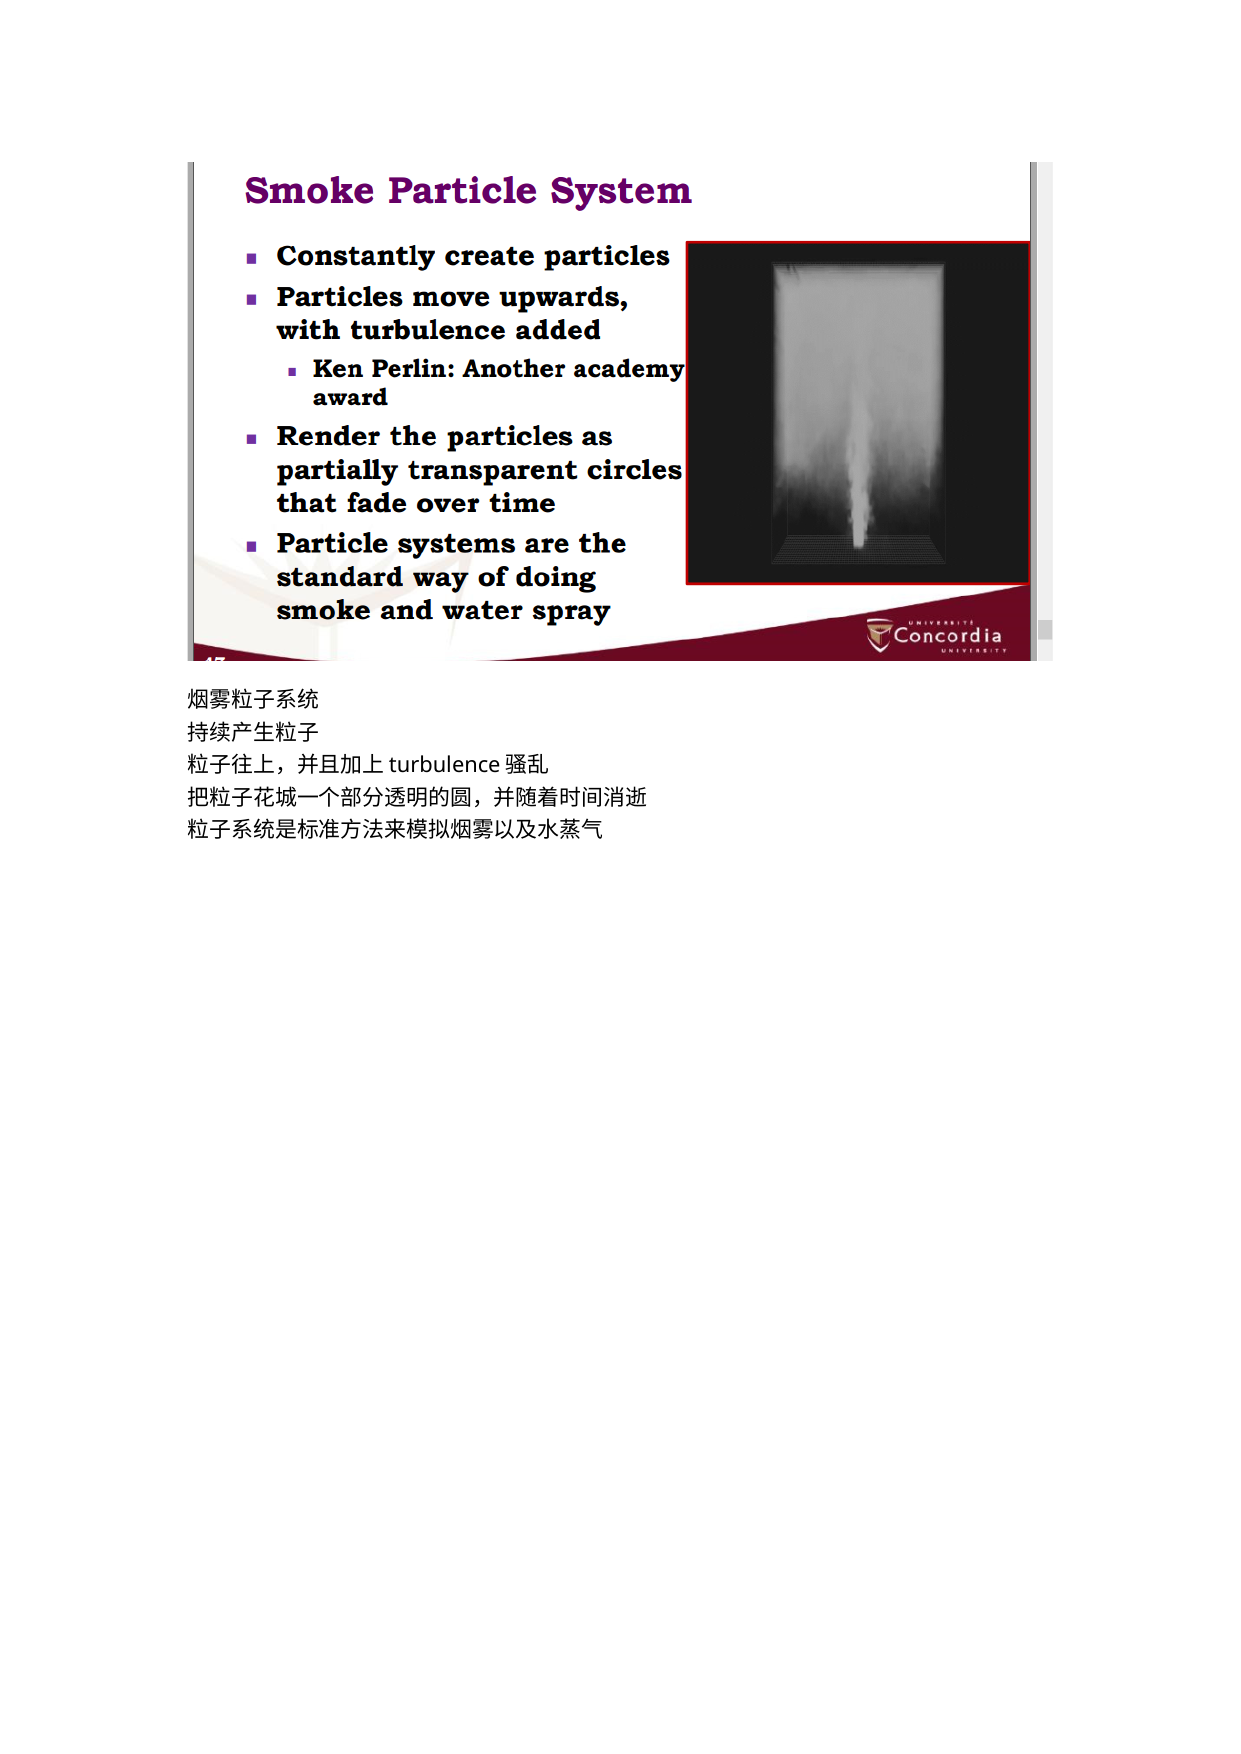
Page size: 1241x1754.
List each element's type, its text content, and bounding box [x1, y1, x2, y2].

text 烟雾粒子系统 [187, 682, 1053, 714]
text 持续产生粒子 [187, 714, 1053, 747]
text 把粒子花城一个部分透明的圆，并随着时间消逝 [187, 779, 1053, 812]
text 粒子系统是标准方法来模拟烟雾以及水蒸气 [187, 812, 1053, 844]
picture [187, 162, 1053, 661]
text 粒子往上，并且加上turbulence骚乱 [187, 747, 1053, 779]
